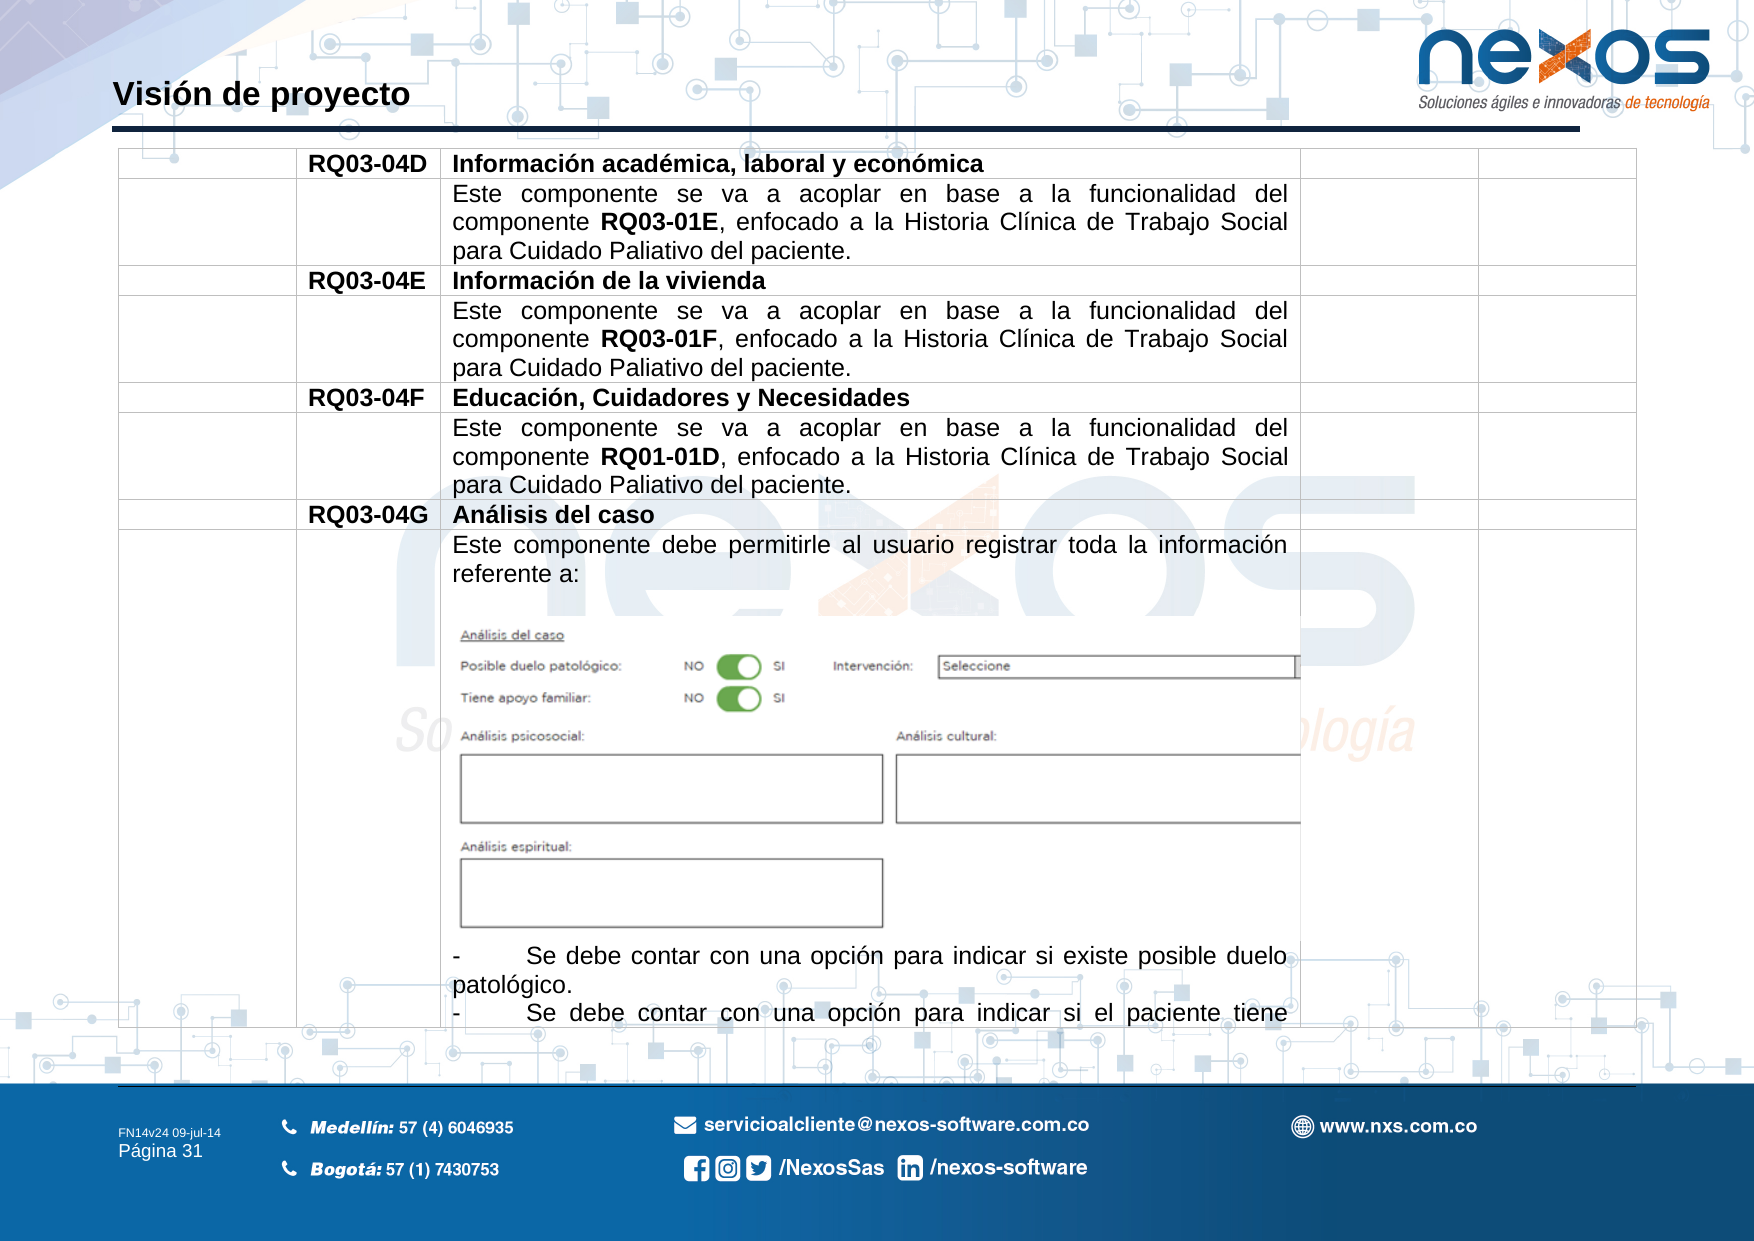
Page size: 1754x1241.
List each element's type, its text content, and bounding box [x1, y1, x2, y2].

table_cell [119, 530, 296, 1027]
table_cell [119, 296, 296, 382]
table_cell [1479, 149, 1636, 177]
table_cell [1301, 413, 1478, 499]
table_cell [297, 296, 440, 382]
table_cell [1301, 266, 1478, 294]
table_cell Este componente se va a acoplar en base a la funcionalidad del componente RQ01-01D, enfocado a la Historia Clínica de Trabajo Social para Cuidado Paliativo del paciente. [441, 413, 1300, 499]
table_cell [1479, 266, 1636, 294]
table_cell RQ03-04E [297, 266, 440, 294]
table_cell [1479, 383, 1636, 412]
table_cell [1479, 530, 1636, 1027]
table_cell Análisis del caso [441, 500, 1300, 529]
table_cell [1301, 500, 1478, 529]
table_cell [297, 530, 440, 1027]
table_cell Información académica, laboral y económica [441, 149, 1300, 177]
table_cell [1301, 179, 1478, 265]
table_cell RQ03-04F [297, 383, 440, 412]
table_cell RQ03-04G [297, 500, 440, 529]
table_cell [1479, 500, 1636, 529]
table_cell [1479, 179, 1636, 265]
table_cell [119, 500, 296, 529]
table_cell RQ03-04D [297, 149, 440, 177]
table_cell [119, 383, 296, 412]
table_cell [1479, 413, 1636, 499]
table_cell Información de la vivienda [441, 266, 1300, 294]
table_cell [1301, 530, 1478, 1027]
table_cell [119, 266, 296, 294]
table_cell Este componente se va a acoplar en base a la funcionalidad del componente RQ03-01F, enfocado a la Historia Clínica de Trabajo Social para Cuidado Paliativo del paciente. [441, 296, 1300, 382]
table_cell Educación, Cuidadores y Necesidades [441, 383, 1300, 412]
table_cell [297, 413, 440, 499]
table_cell [297, 179, 440, 265]
table_cell [1301, 149, 1478, 177]
table_cell [119, 149, 296, 177]
picture [0, 0, 1754, 1241]
table_cell Este componente se va a acoplar en base a la funcionalidad del componente RQ03-01E, enfocado a la Historia Clínica de Trabajo Social para Cuidado Paliativo del paciente. [441, 179, 1300, 265]
table_cell [119, 413, 296, 499]
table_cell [441, 530, 1300, 1027]
table_cell [1301, 383, 1478, 412]
table_cell [1479, 296, 1636, 382]
table_cell [1301, 296, 1478, 382]
table_cell [119, 179, 296, 265]
